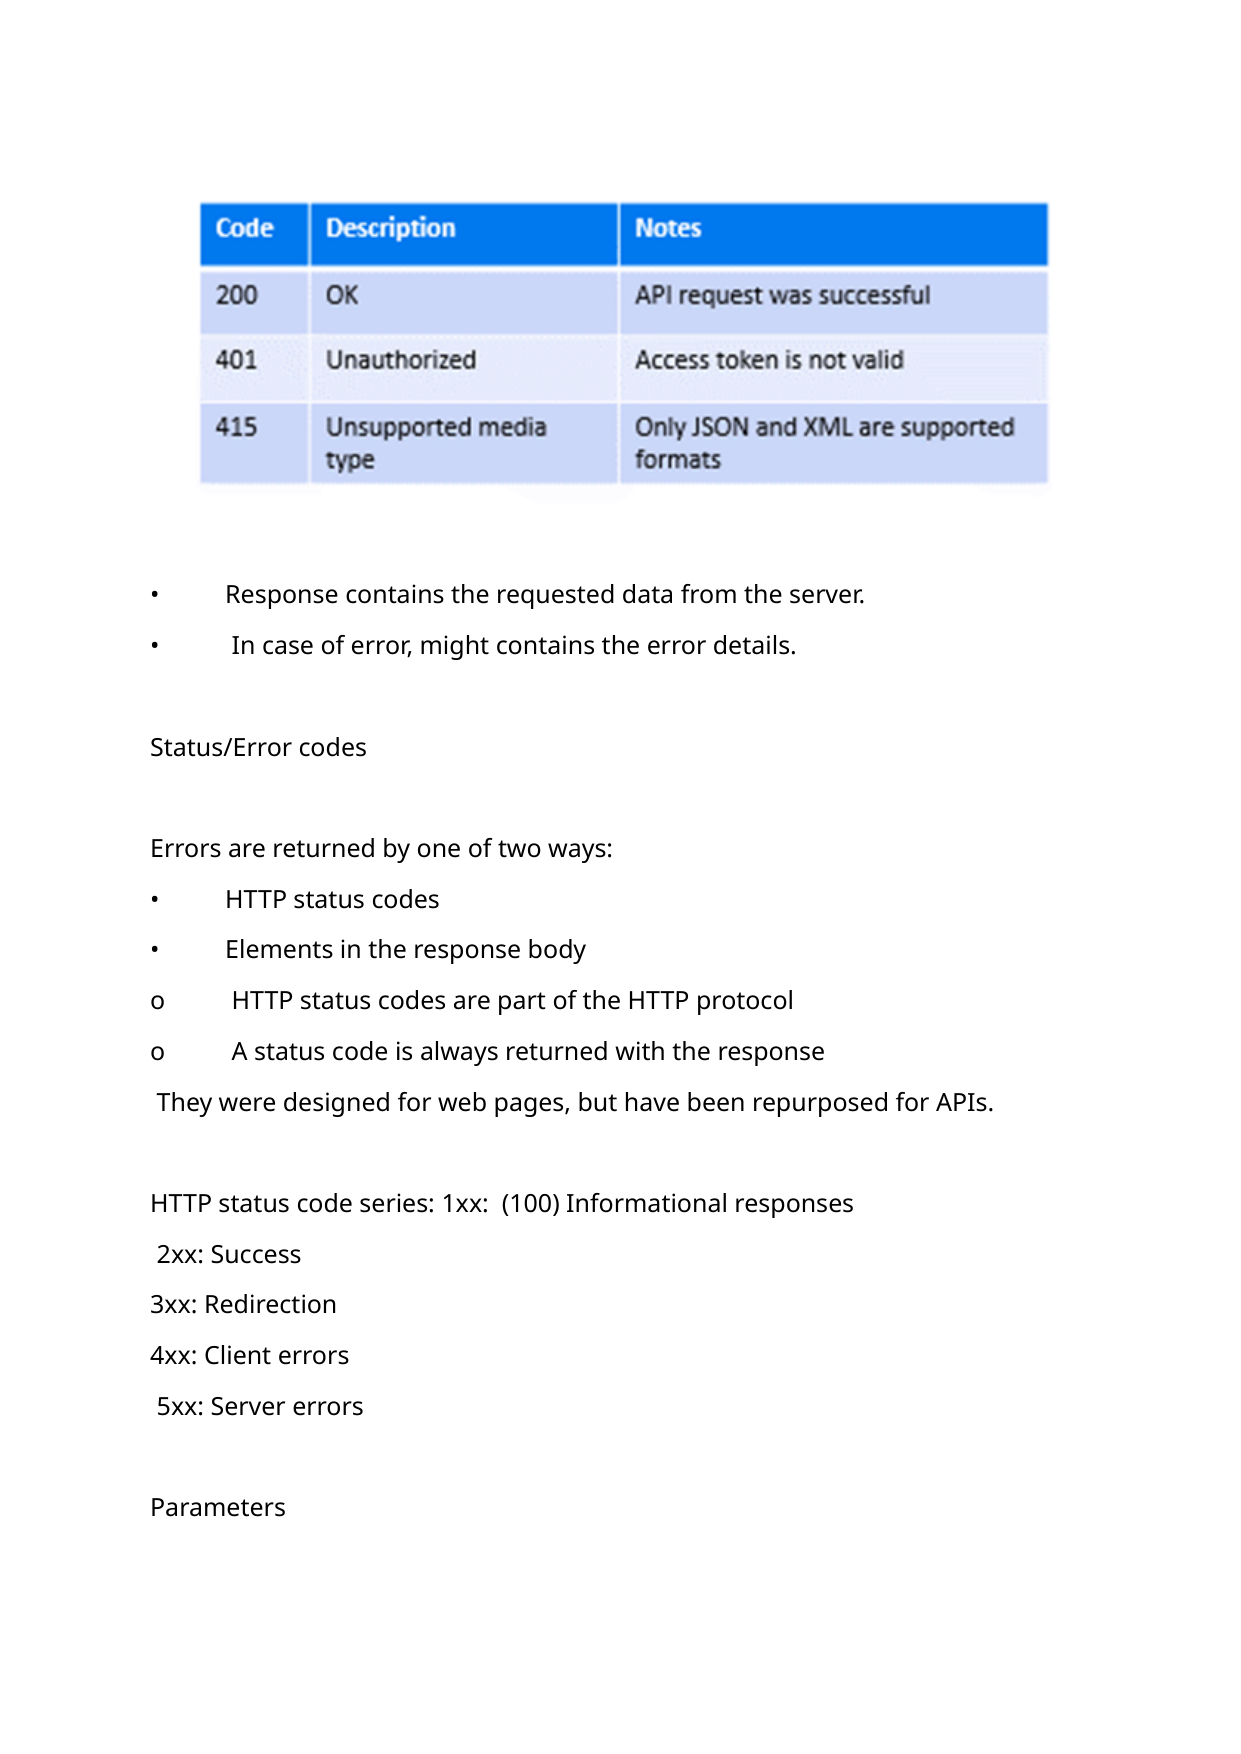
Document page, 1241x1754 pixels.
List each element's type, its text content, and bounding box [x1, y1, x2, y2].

text 2xx: Success [150, 1236, 1090, 1271]
picture [150, 150, 1091, 561]
text 3xx: Redirection [150, 1287, 1090, 1321]
text 5xx: Server errors [150, 1389, 1090, 1423]
text • Elements in the response body [150, 932, 1090, 966]
text Parameters [150, 1490, 1090, 1524]
text HTTP status code series: 1xx: (100) Informational responses [150, 1186, 1090, 1220]
text o A status code is always returned with the response [150, 1033, 1090, 1068]
text • HTTP status codes [150, 881, 1090, 915]
text They were designed for web pages, but have been repurposed for APIs. [150, 1084, 1090, 1118]
text Errors are returned by one of two ways: [150, 831, 1090, 865]
text o HTTP status codes are part of the HTTP protocol [150, 983, 1090, 1017]
text • Response contains the requested data from the server. [150, 577, 1090, 611]
text 4xx: Client errors [150, 1338, 1090, 1372]
text • In case of error, might contains the error details. [150, 628, 1090, 662]
text Status/Error codes [150, 729, 1090, 763]
